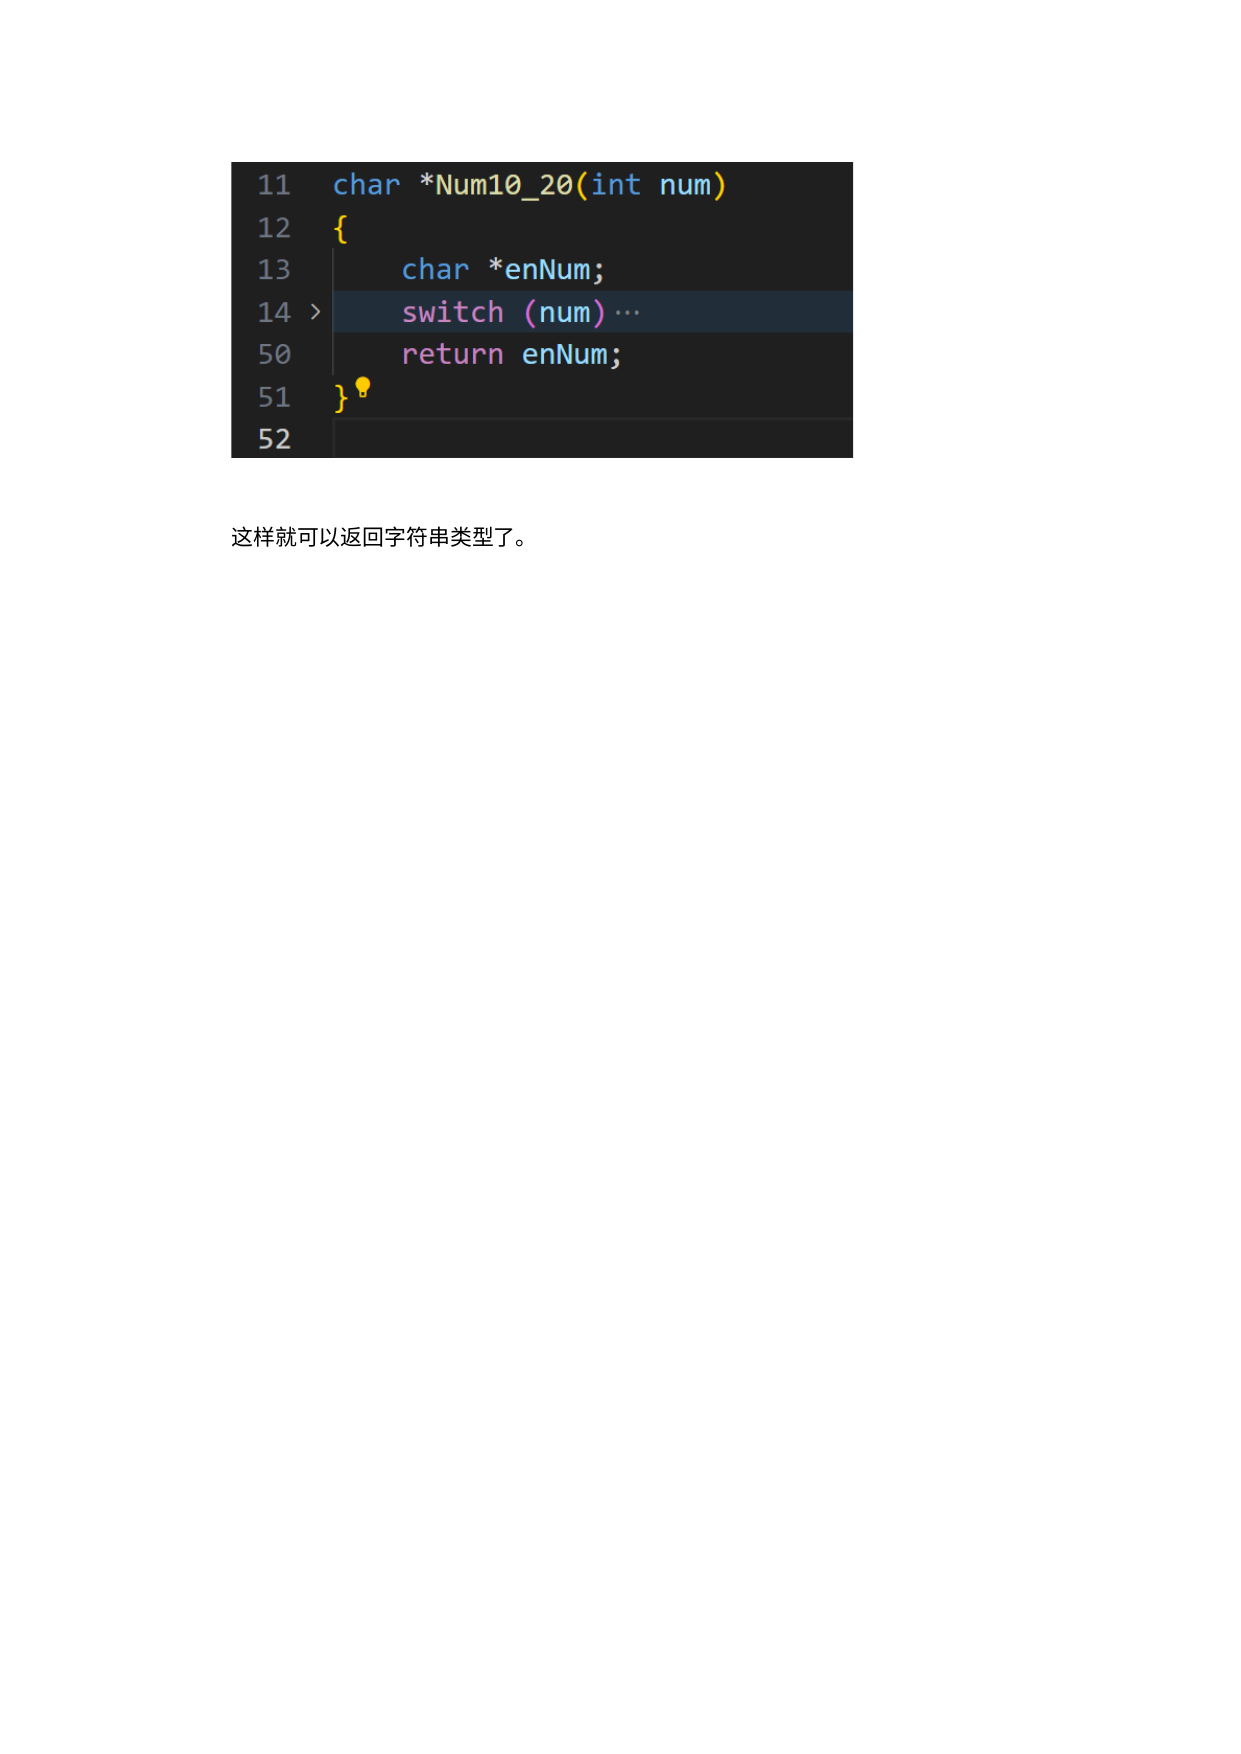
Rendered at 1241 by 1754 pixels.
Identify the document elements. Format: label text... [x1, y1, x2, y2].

text 这样就可以返回字符串类型了。 [187, 519, 1053, 552]
picture [231, 162, 854, 458]
